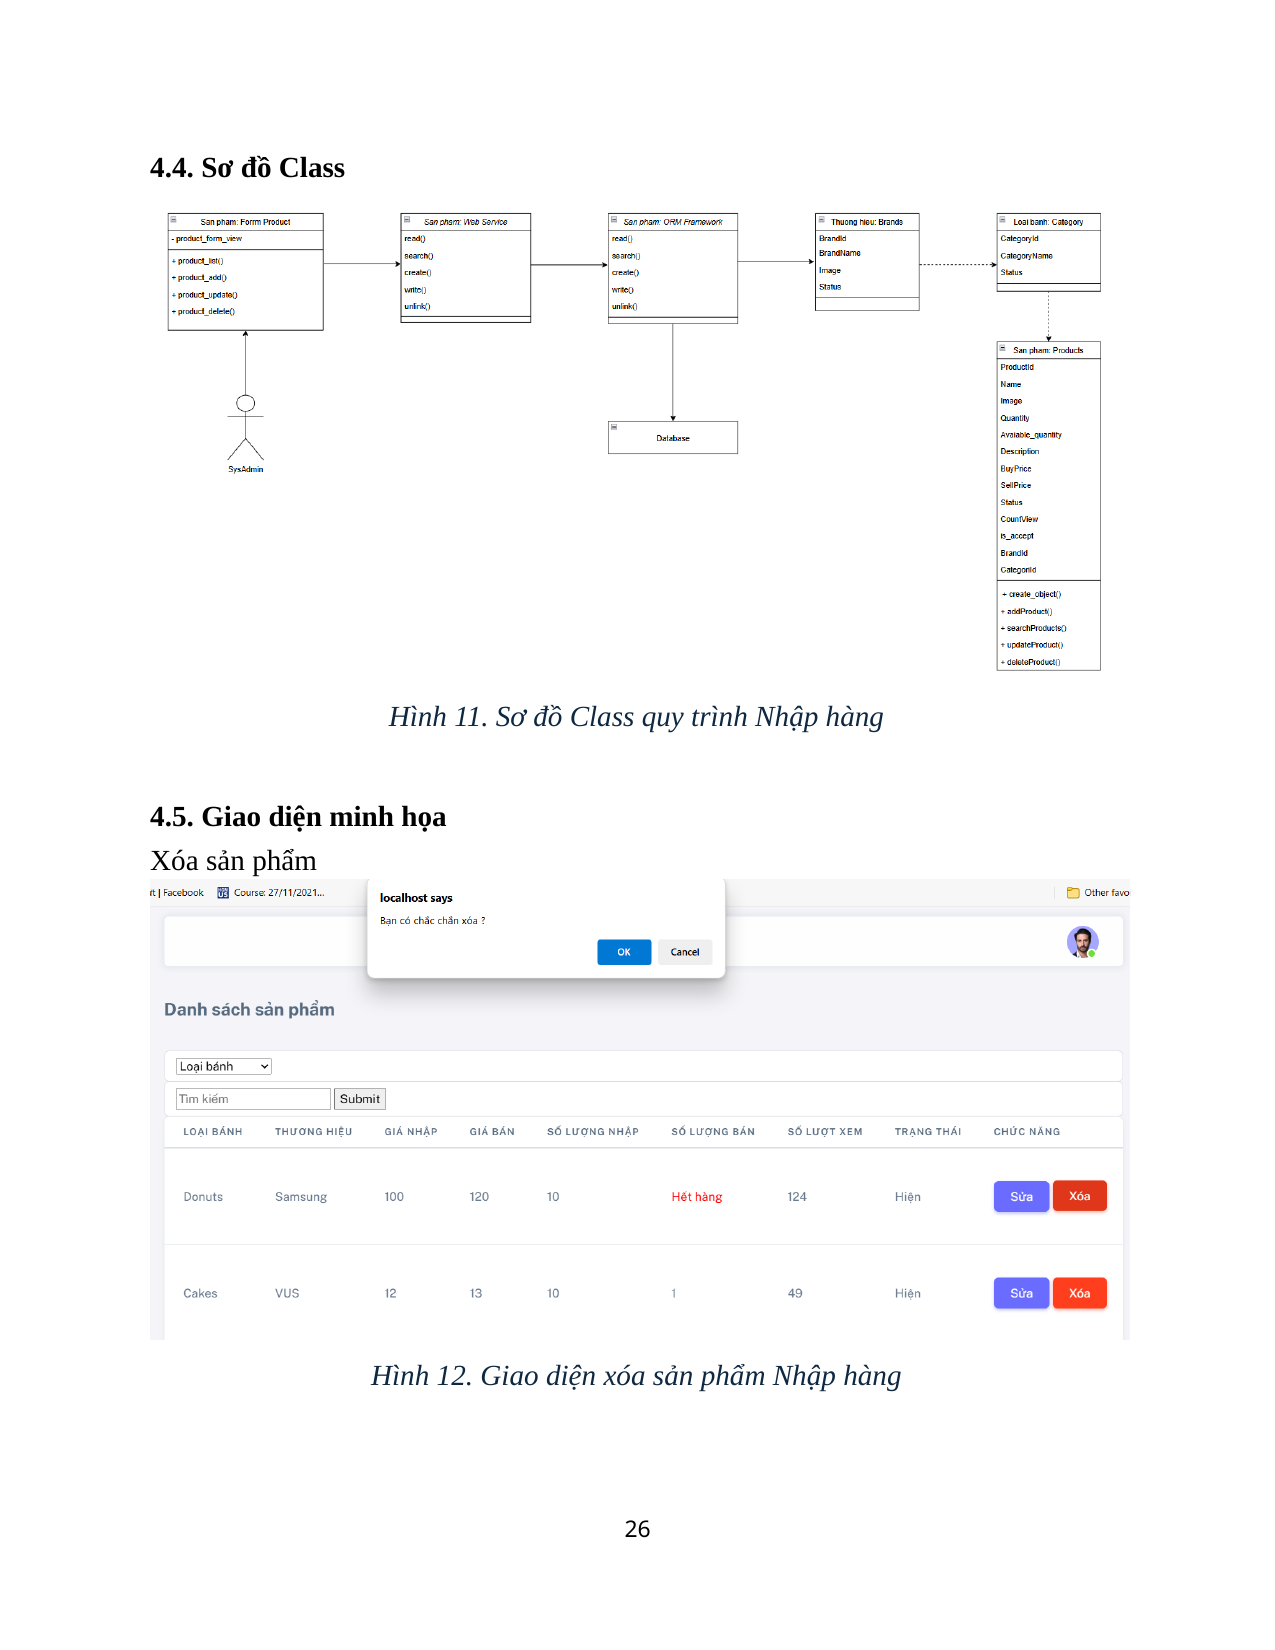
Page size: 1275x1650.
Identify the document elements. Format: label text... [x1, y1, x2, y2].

picture [150, 879, 1130, 1340]
text Xóa sản phẩm [150, 843, 1125, 879]
picture [150, 194, 1125, 681]
text Hình 12. Giao diện xóa sản phẩm Nhập hàng [150, 1358, 1125, 1392]
subtitle 4.5. Giao diện minh họa [150, 799, 1125, 832]
subtitle 4.4. Sơ đồ Class [150, 150, 1125, 183]
text Hình 11. Sơ đồ Class quy trình Nhập hàng [150, 699, 1125, 733]
